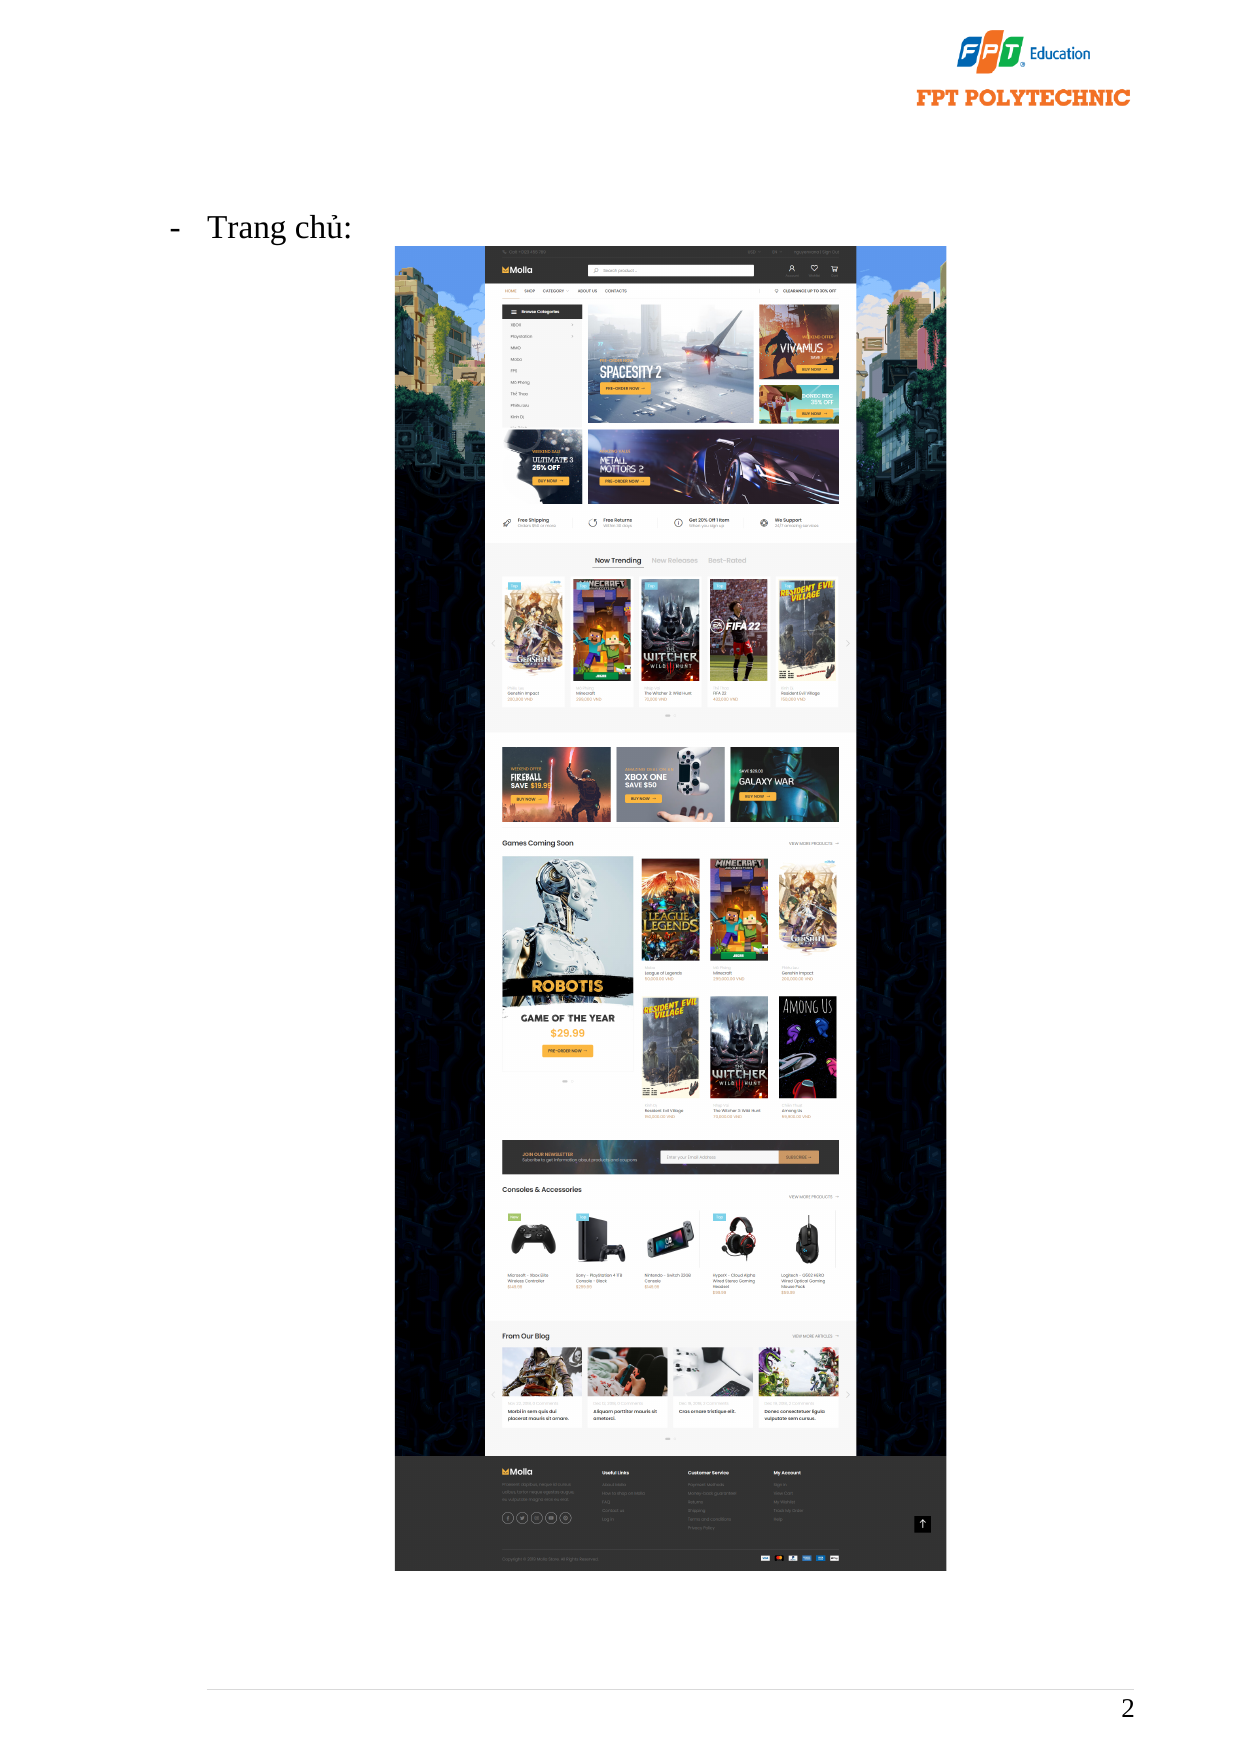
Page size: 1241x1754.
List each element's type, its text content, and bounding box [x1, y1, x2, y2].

picture [394, 246, 947, 1571]
picture [899, 23, 1135, 110]
list Trang chủ: [169, 208, 1134, 246]
